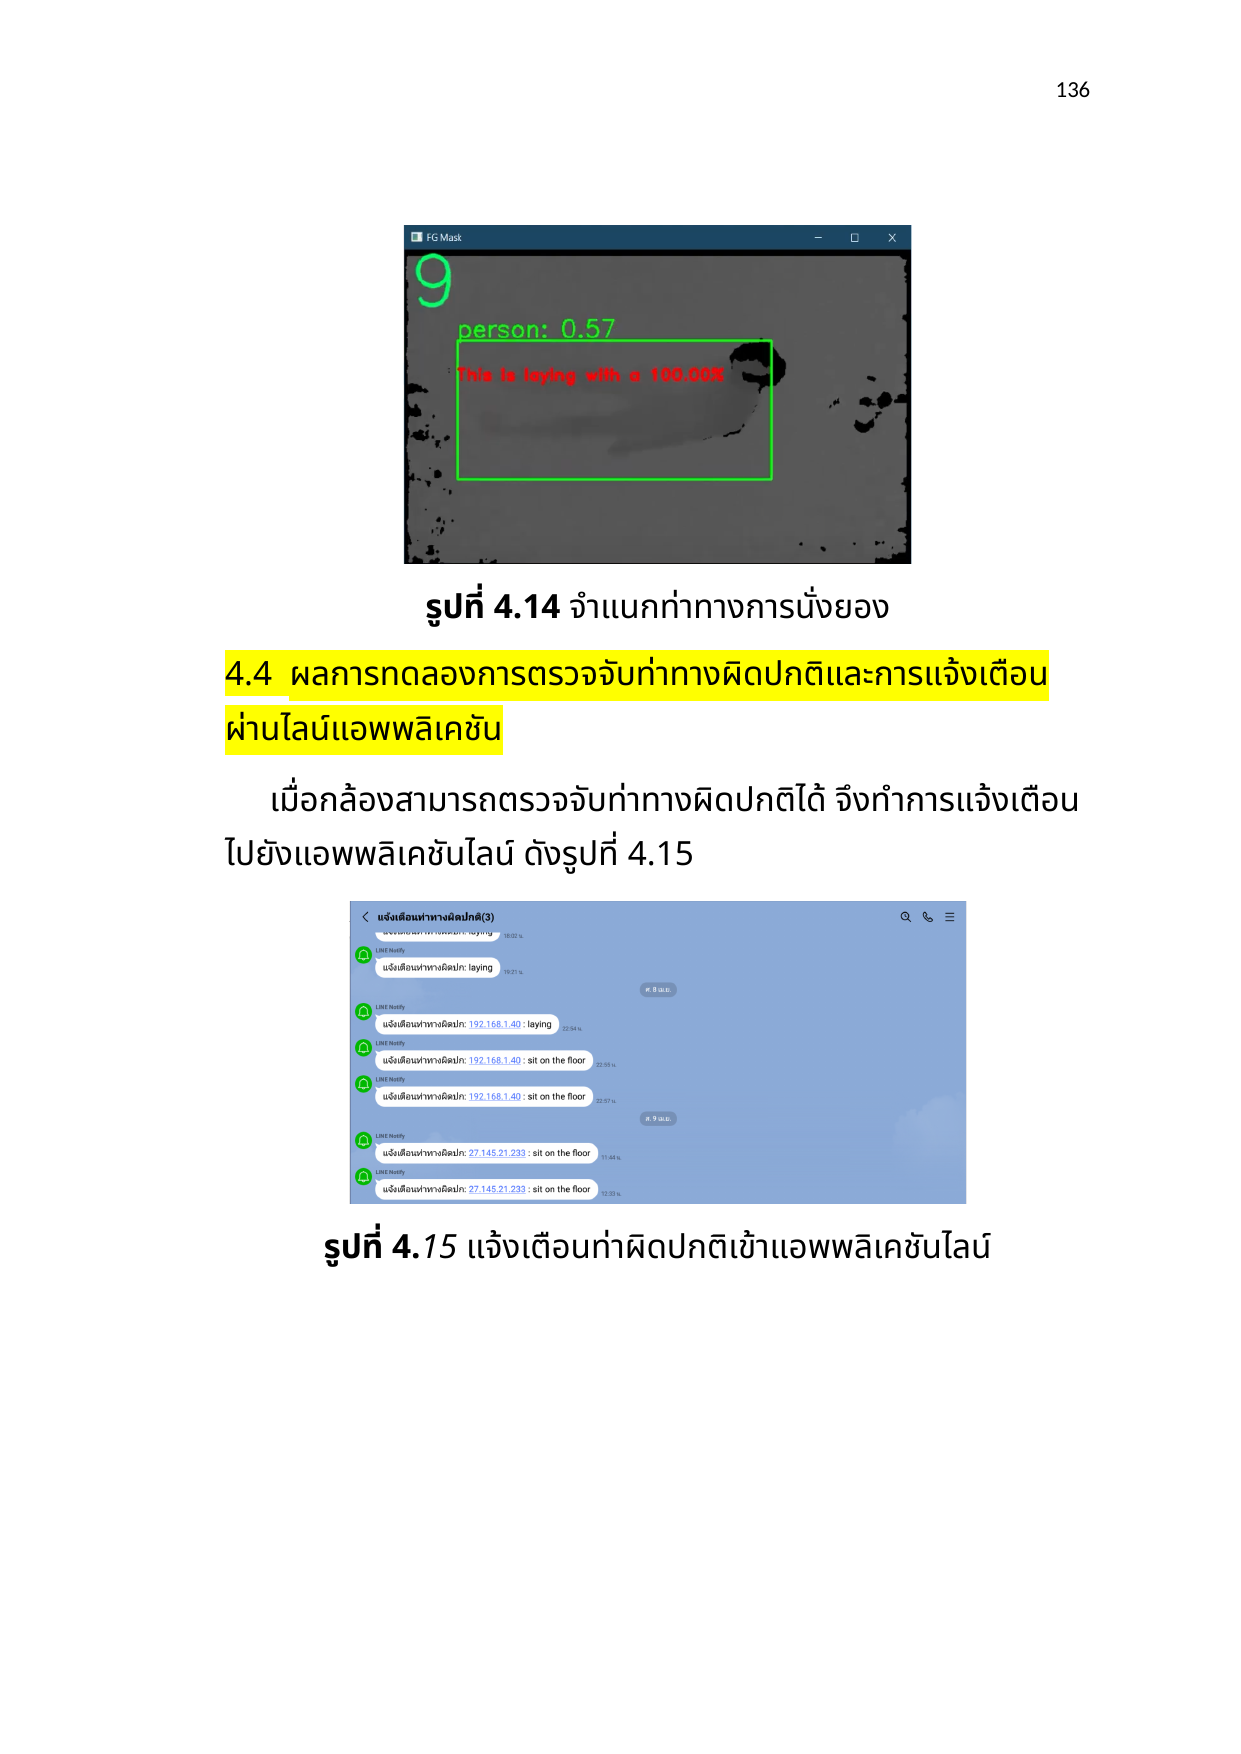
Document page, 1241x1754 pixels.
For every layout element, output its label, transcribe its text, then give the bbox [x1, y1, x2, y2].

text รูปที่ 4.14 จำแนกท่าทางการนั่งยอง [225, 583, 1090, 633]
text เมื่อกล้องสามารถตรวจจับท่าทางผิดปกติได้ จึงทำการแจ้งเตือนไปยังแอพพลิเคชันไลน์ ดังรูปที่ 4.15 [225, 776, 1090, 881]
subtitle 4.4 ผลการทดลองการตรวจจับท่าทางผิดปกติและการแจ้งเตือนผ่านไลน์แอพพลิเคชัน [225, 650, 1090, 755]
text รูปที่ 4.15 แจ้งเตือนท่าผิดปกติเข้าแอพพลิเคชันไลน์ [225, 1223, 1090, 1273]
picture [403, 225, 912, 564]
picture [349, 901, 967, 1204]
